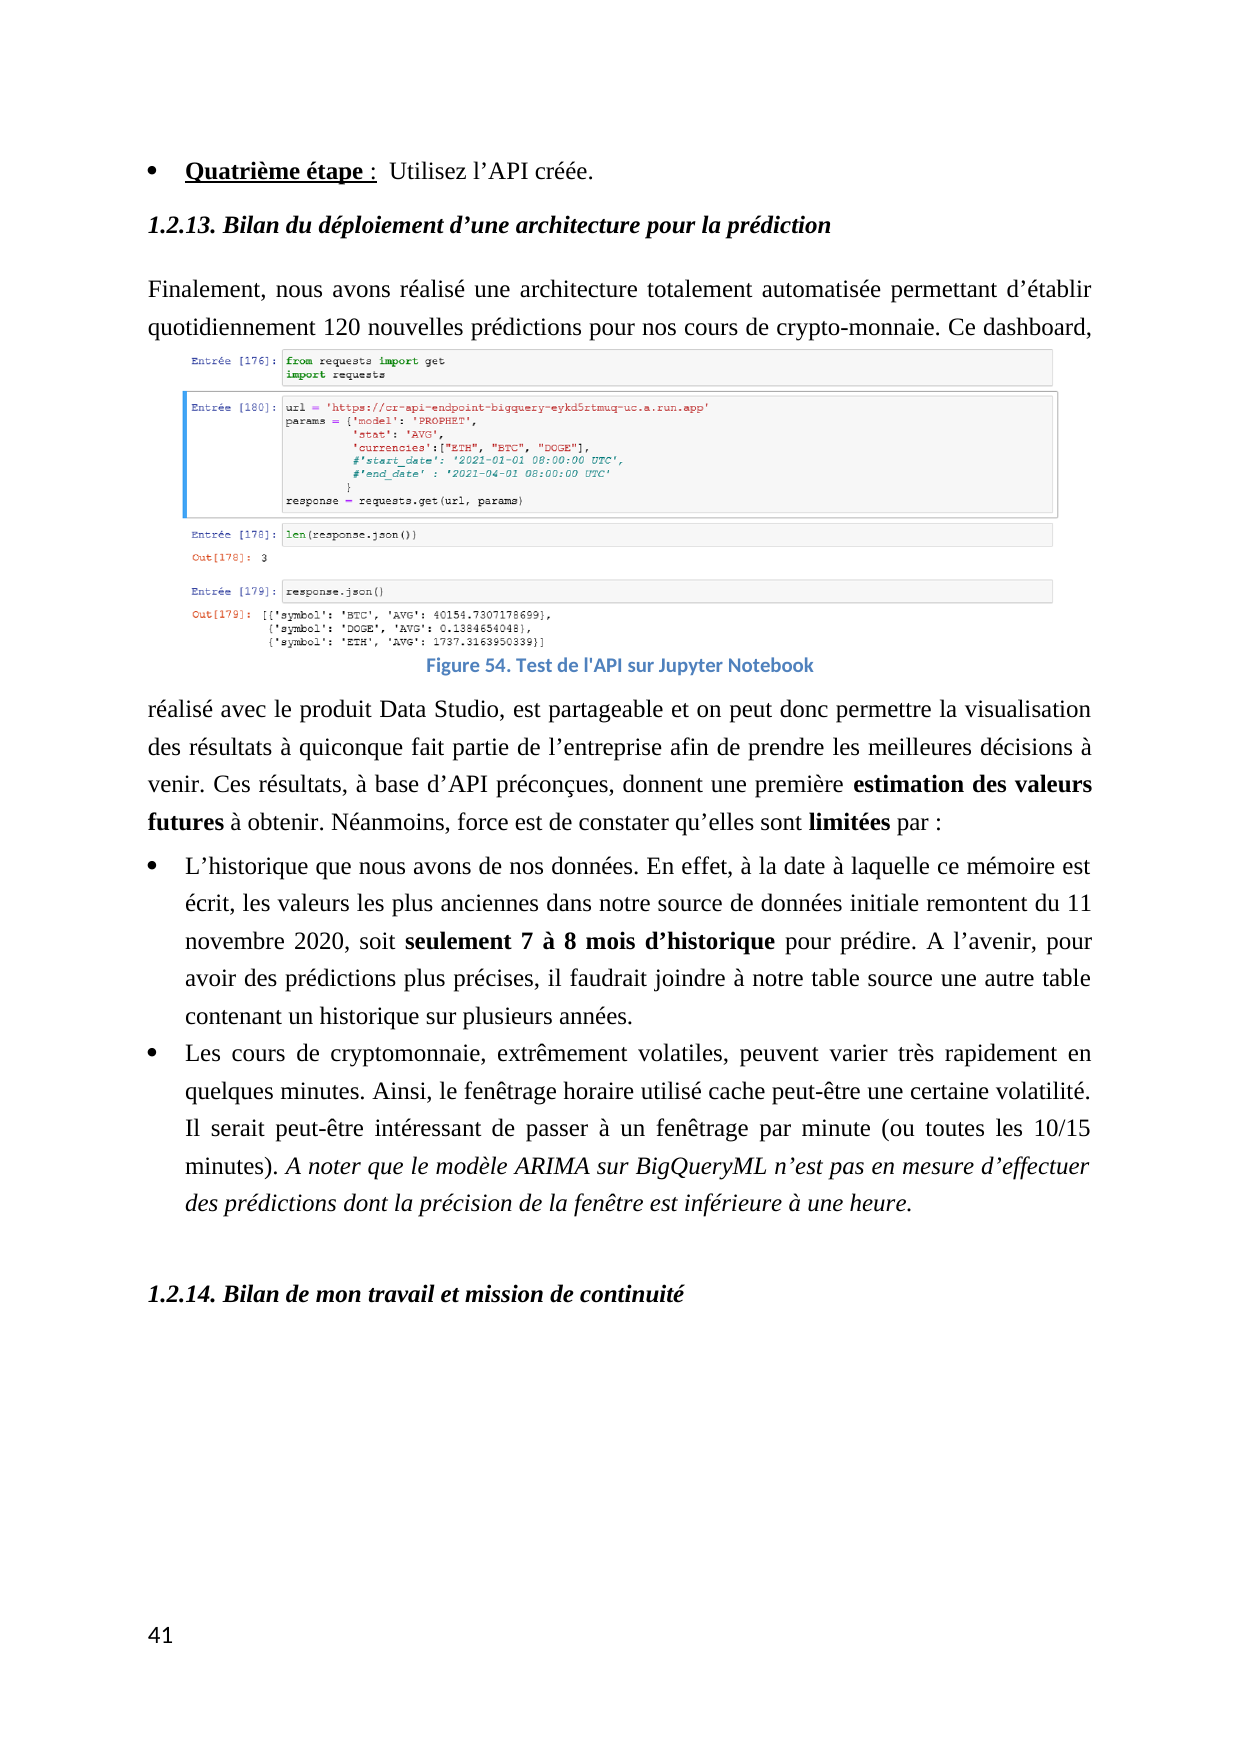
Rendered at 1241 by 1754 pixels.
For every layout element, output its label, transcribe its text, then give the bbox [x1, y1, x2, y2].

subtitle Bilan de mon travail et mission de continuité [148, 1279, 1093, 1308]
list L’historique que nous avons de nos données. En effet, à la date à laquelle ce mémoire est écrit, les valeurs les plus anciennes dans notre source de données initiale remontent du 11 novembre 2020, soit seulement 7 à 8 mois d’historique pour prédire. A l’avenir, pour avoir des prédictions plus précises, il faudrait joindre à notre table source une autre table contenant un historique sur plusieurs années. [148, 842, 1093, 1029]
list Quatrième étape : Utilisez l’API créée. [148, 148, 1093, 185]
list Les cours de cryptomonnaie, extrêmement volatiles, peuvent varier très rapidement en quelques minutes. Ainsi, le fenêtrage horaire utilisé cache peut-être une certaine volatilité. Il serait peut-être intéressant de passer à un fenêtrage par minute (ou toutes les 10/15 minutes). A noter que le modèle ARIMA sur BigQueryML n’est pas en mesure d’effectuer des prédictions dont la précision de la fenêtre est inférieure à une heure. [148, 1029, 1093, 1217]
subtitle Bilan du déploiement d’une architecture pour la prédiction [148, 210, 1093, 239]
picture [176, 348, 1061, 649]
